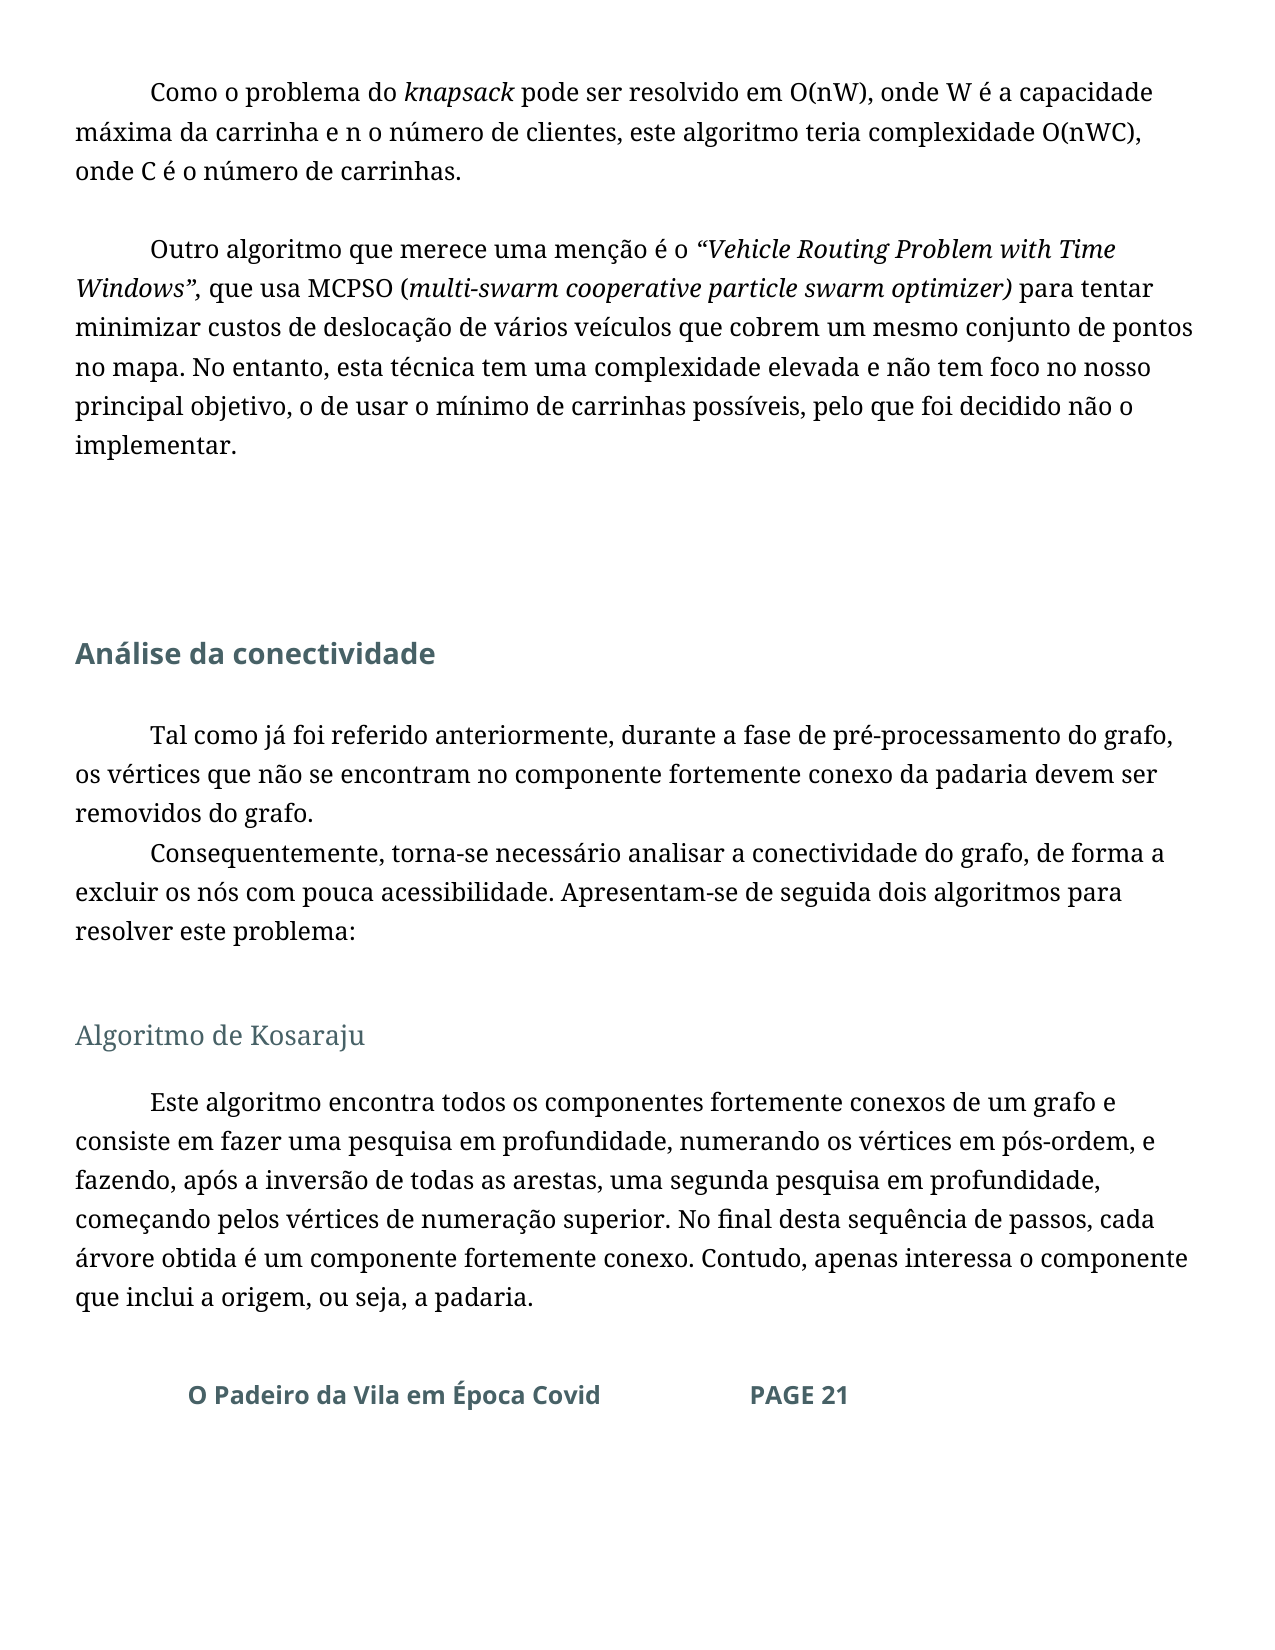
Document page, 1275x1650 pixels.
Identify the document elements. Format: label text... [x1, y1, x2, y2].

subtitle Algoritmo de Kosaraju [75, 1017, 1200, 1054]
text Como o problema do knapsack pode ser resolvido em O(nW), onde W é a capacidade máxima da carrinha e n o número de clientes, este algoritmo teria complexidade O(nWC), onde C é o número de carrinhas. [75, 75, 1200, 187]
text Consequentemente, torna-se necessário analisar a conectividade do grafo, de forma a excluir os nós com pouca acessibilidade. Apresentam-se de seguida dois algoritmos para resolver este problema: [75, 835, 1200, 948]
text Outro algoritmo que merece uma menção é o “Vehicle Routing Problem with Time Windows”, que usa MCPSO (multi-swarm cooperative particle swarm optimizer) para tentar minimizar custos de deslocação de vários veículos que cobrem um mesmo conjunto de pontos no mapa. No entanto, esta técnica tem uma complexidade elevada e não tem foco no nosso principal objetivo, o de usar o mínimo de carrinhas possíveis, pelo que foi decidido não o implementar. [75, 232, 1200, 462]
text Este algoritmo encontra todos os componentes fortemente conexos de um grafo e consiste em fazer uma pesquisa em profundidade, numerando os vértices em pós-ordem, e fazendo, após a inversão de todas as arestas, uma segunda pesquisa em profundidade, começando pelos vértices de numeração superior. No final desta sequência de passos, cada árvore obtida é um componente fortemente conexo. Contudo, apenas interessa o componente que inclui a origem, ou seja, a padaria. [75, 1084, 1200, 1314]
text Tal como já foi referido anteriormente, durante a fase de pré-processamento do grafo, os vértices que não se encontram no componente fortemente conexo da padaria devem ser removidos do grafo. [75, 718, 1200, 830]
subtitle Análise da conectividade [75, 633, 1200, 673]
